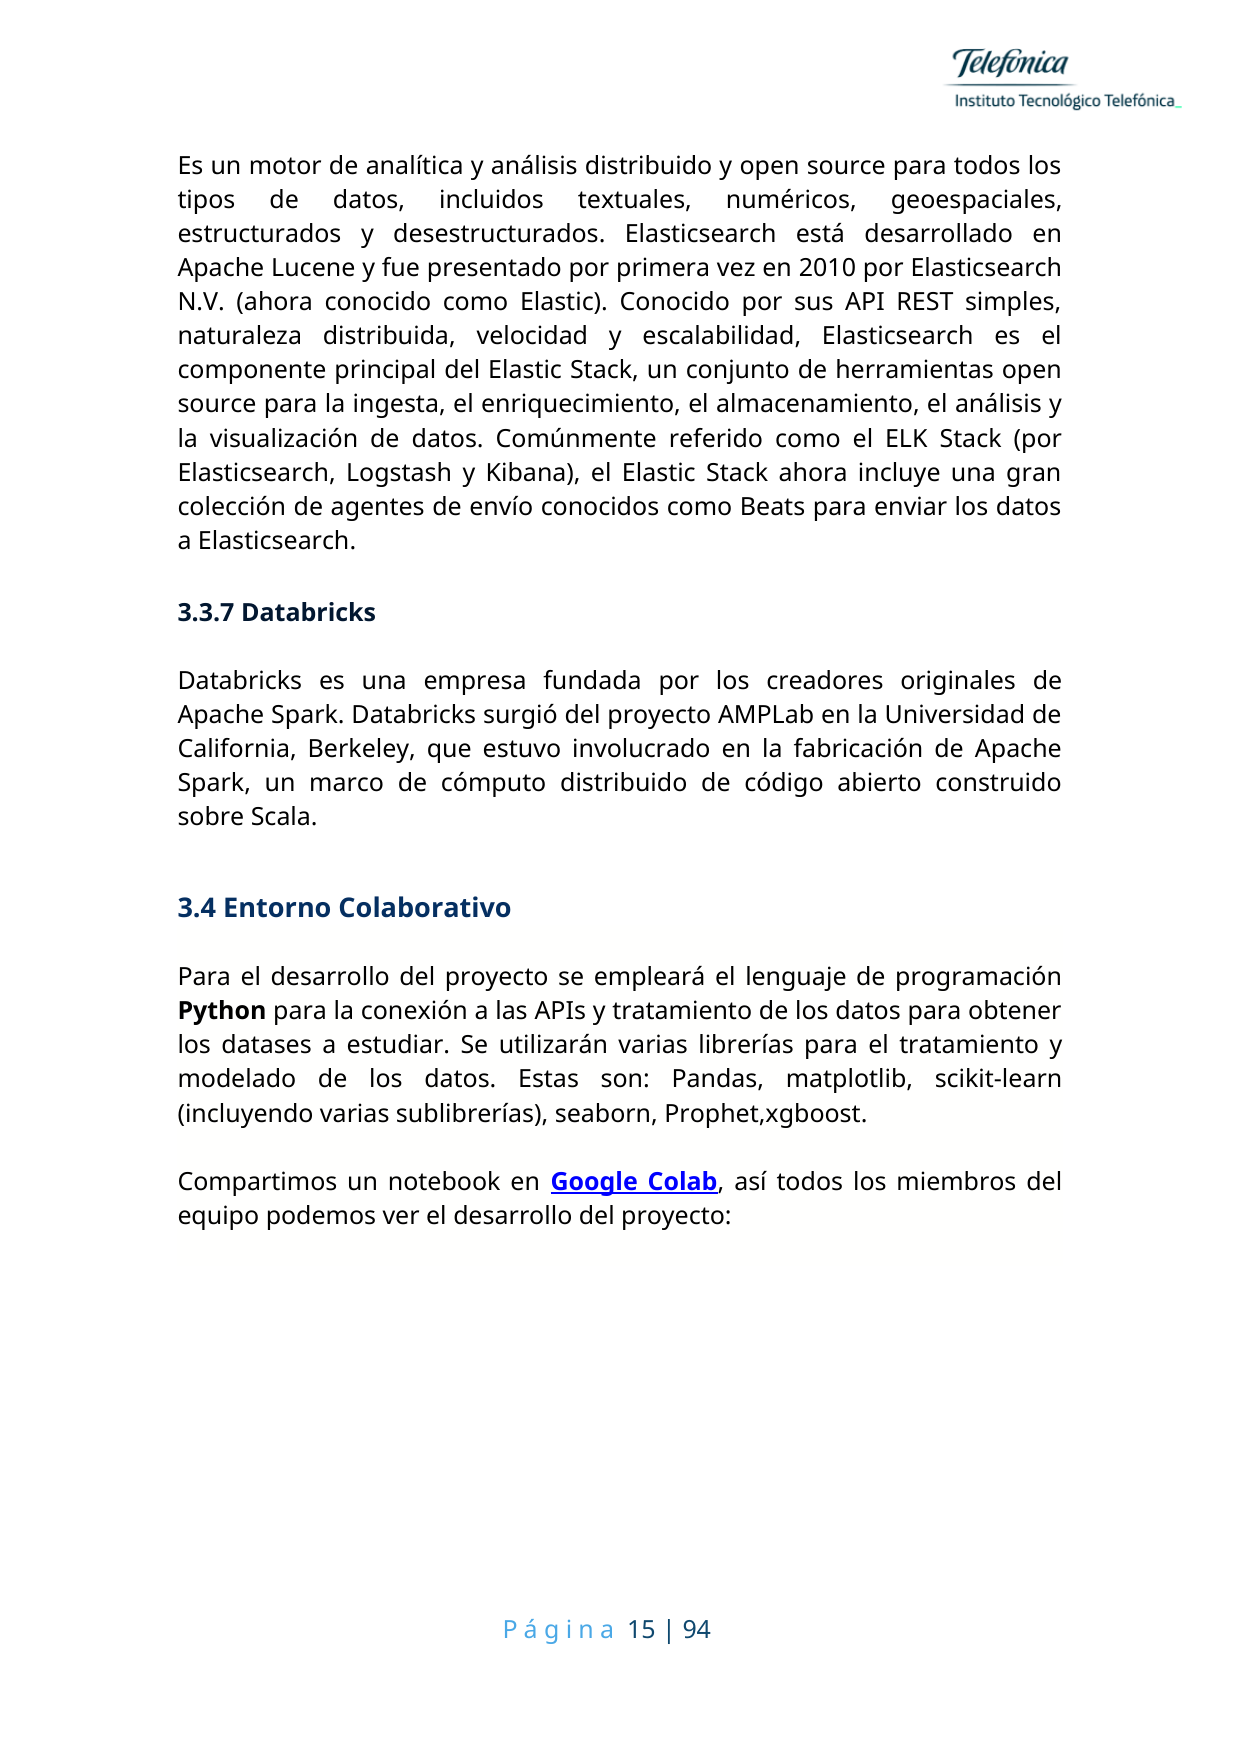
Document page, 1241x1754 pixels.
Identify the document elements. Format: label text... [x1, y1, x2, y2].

text Compartimos un notebook en Google Colab, así todos los miembros del equipo podemos ver el desarrollo del proyecto: [177, 1163, 1063, 1231]
subtitle 3.3.7 Databricks [177, 595, 1063, 629]
text Es un motor de analítica y análisis distribuido y open source para todos los tipos de datos, incluidos textuales, numéricos, geoespaciales, estructurados y desestructurados. Elasticsearch está desarrollado en Apache Lucene y fue presentado por primera vez en 2010 por Elasticsearch N.V. (ahora conocido como Elastic). Conocido por sus API REST simples, naturaleza distribuida, velocidad y escalabilidad, Elasticsearch es el componente principal del Elastic Stack, un conjunto de herramientas open source para la ingesta, el enriquecimiento, el almacenamiento, el análisis y la visualización de datos. Comúnmente referido como el ELK Stack (por Elasticsearch, Logstash y Kibana), el Elastic Stack ahora incluye una gran colección de agentes de envío conocidos como Beats para enviar los datos a Elasticsearch. [177, 148, 1063, 556]
text Para el desarrollo del proyecto se empleará el lenguaje de programación Python para la conexión a las APIs y tratamiento de los datos para obtener los datases a estudiar. Se utilizarán varias librerías para el tratamiento y modelado de los datos. Estas son: Pandas, matplotlib, scikit-learn (incluyendo varias sublibrerías), seaborn, Prophet,xgboost. [177, 959, 1063, 1129]
subtitle 3.4 Entorno Colaborativo [177, 888, 1063, 925]
picture [892, 21, 1215, 128]
text Databricks es una empresa fundada por los creadores originales de Apache Spark. Databricks surgió del proyecto AMPLab en la Universidad de California, Berkeley, que estuvo involucrado en la fabricación de Apache Spark, un marco de cómputo distribuido de código abierto construido sobre Scala. [177, 663, 1063, 833]
